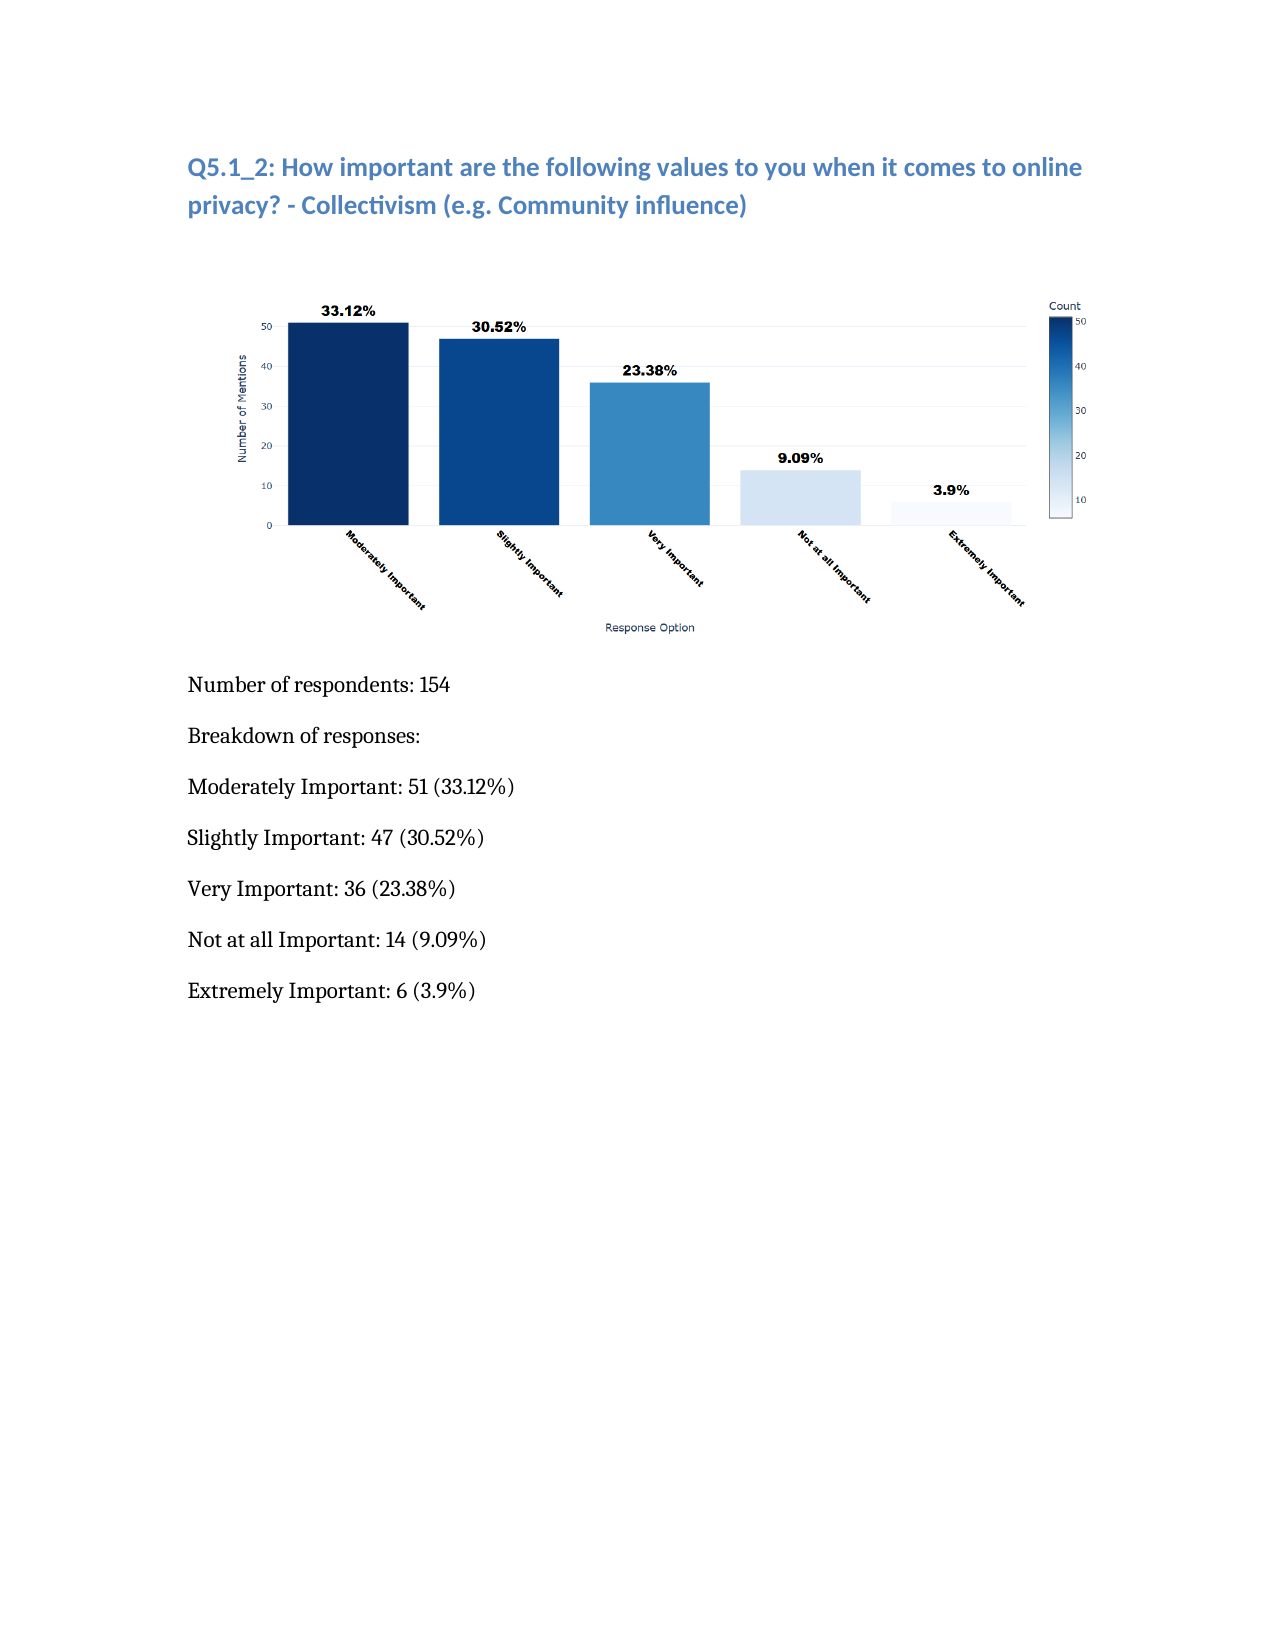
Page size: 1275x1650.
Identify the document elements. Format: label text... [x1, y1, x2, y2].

text Very Important: 36 (23.38%) [187, 876, 1087, 902]
text Moderately Important: 51 (33.12%) [187, 773, 1087, 800]
text Breakdown of responses: [187, 722, 1087, 749]
text Not at all Important: 14 (9.09%) [187, 927, 1087, 953]
subtitle Q5.1_2: How important are the following values to you when it comes to online privacy? - Collectivism (e.g. Community influence) [187, 150, 1087, 221]
text Number of respondents: 154 [187, 671, 1087, 698]
text Slightly Important: 47 (30.52%) [187, 824, 1087, 851]
text Extremely Important: 6 (3.9%) [187, 978, 1087, 1004]
picture [206, 225, 1107, 647]
